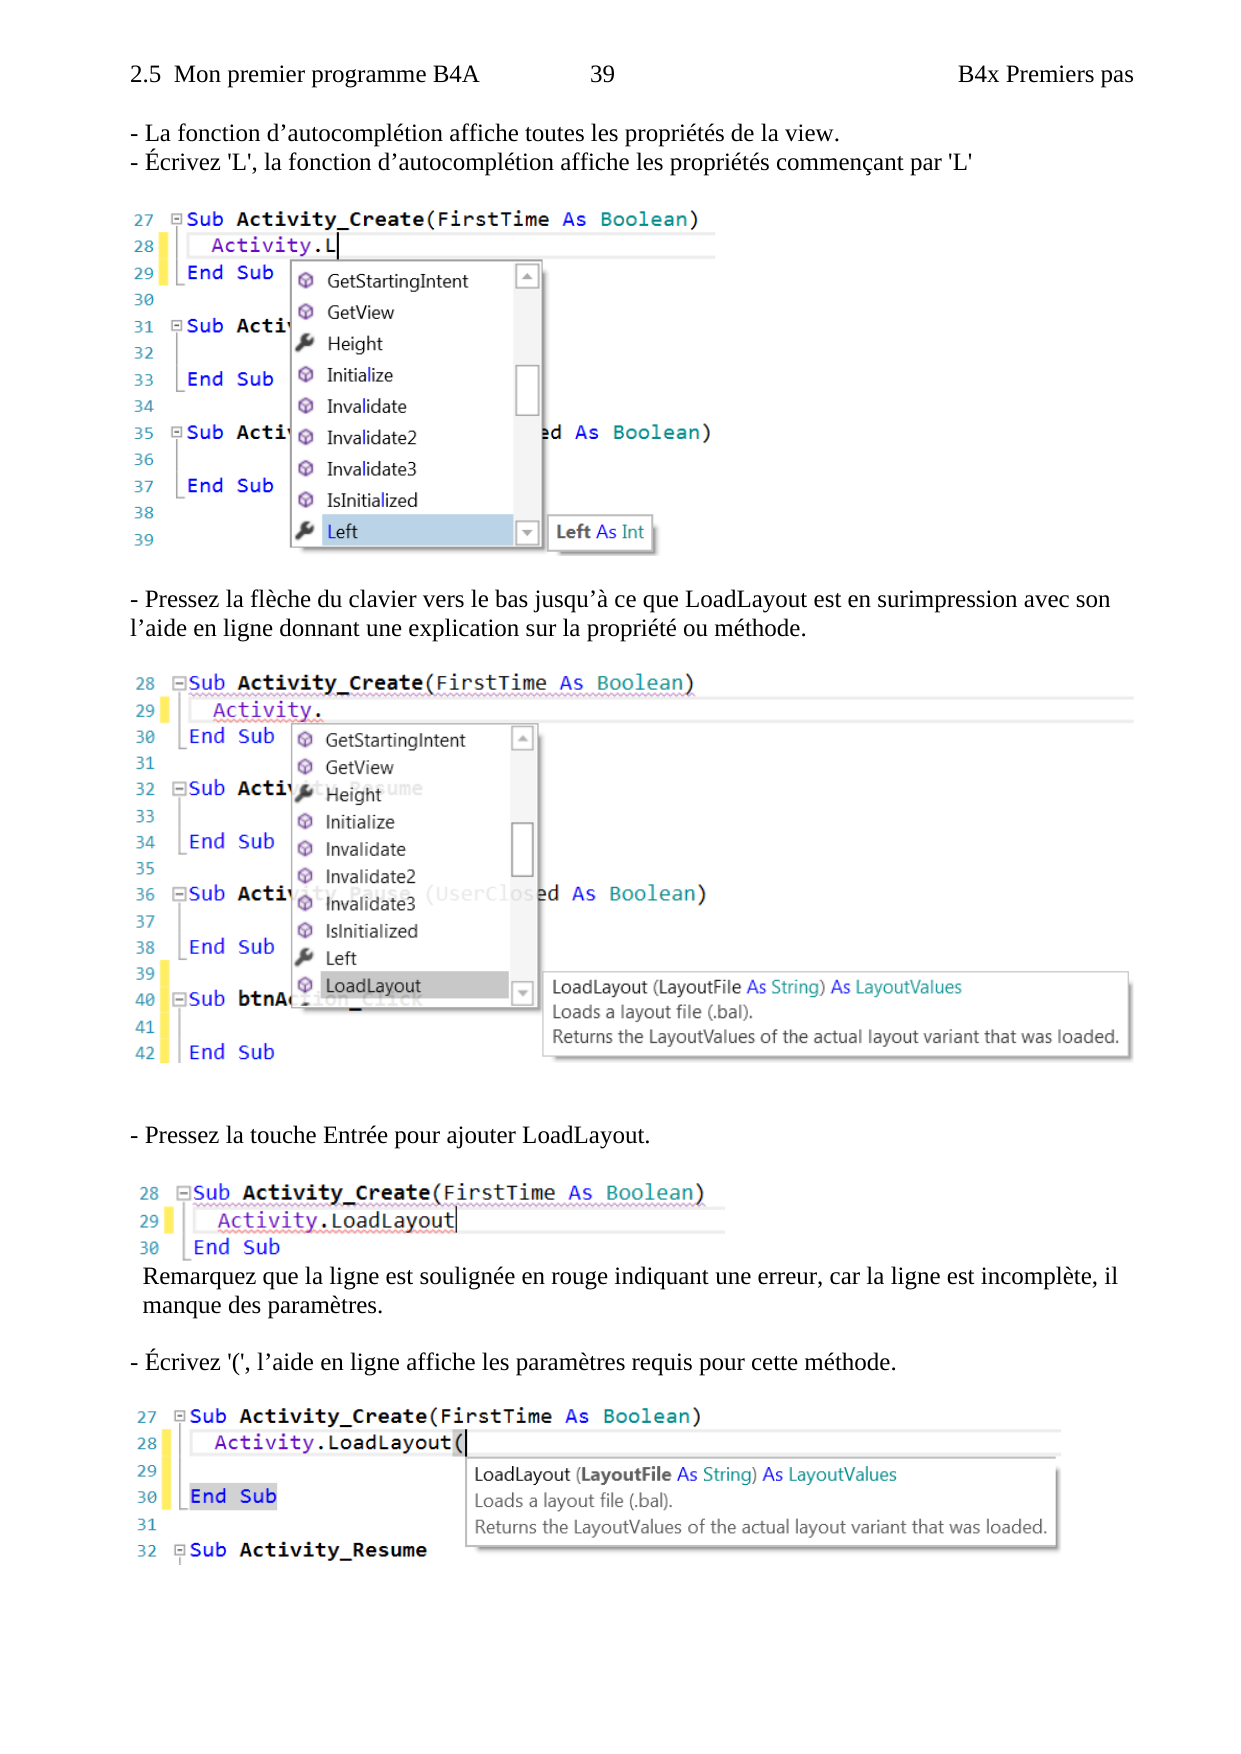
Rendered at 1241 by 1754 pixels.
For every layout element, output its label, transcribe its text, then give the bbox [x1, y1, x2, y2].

text Remarquez que la ligne est soulignée en rouge indiquant une erreur, car la ligne est incomplète, il manque des paramètres. [142, 1261, 1134, 1319]
text - Écrivez 'L', la fonction d’autocomplétion affiche les propriétés commençant par 'L' [130, 147, 1134, 176]
text - Écrivez '(', l’aide en ligne affiche les paramètres requis pour cette méthode. [130, 1347, 1134, 1376]
text - Pressez la touche Entrée pour ajouter LoadLayout. [130, 1120, 1134, 1149]
text - La fonction d’autocomplétion affiche toutes les propriétés de la view. [130, 118, 1134, 147]
picture [129, 670, 1134, 1063]
picture [129, 1177, 725, 1262]
picture [129, 1405, 1062, 1565]
picture [129, 204, 716, 556]
text - Pressez la flèche du clavier vers le bas jusqu’à ce que LoadLayout est en surimpression avec son l’aide en ligne donnant une explication sur la propriété ou méthode. [130, 584, 1134, 642]
